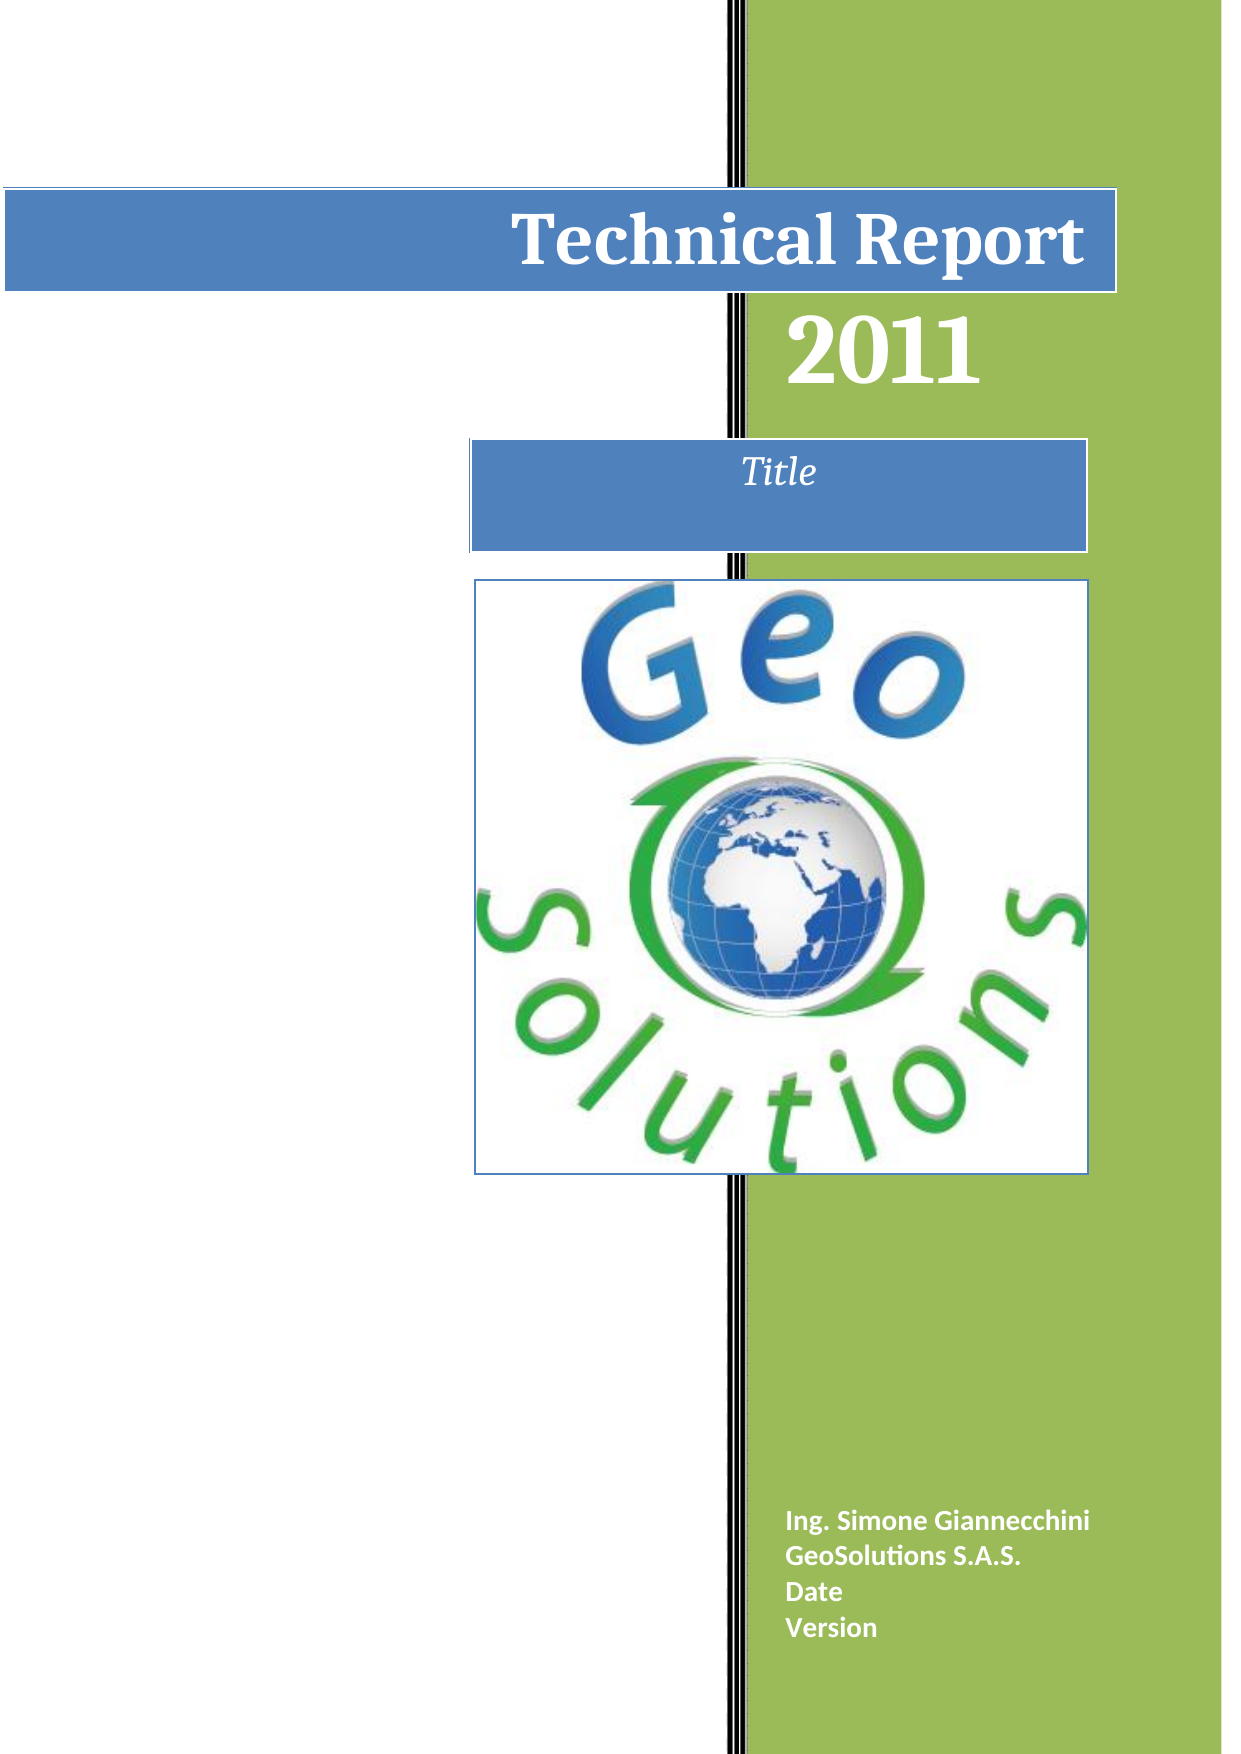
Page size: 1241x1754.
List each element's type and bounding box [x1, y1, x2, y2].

picture [726, 293, 748, 438]
picture [726, 553, 748, 579]
picture [726, 1175, 748, 1754]
picture [476, 581, 1087, 1173]
picture [726, 0, 748, 187]
